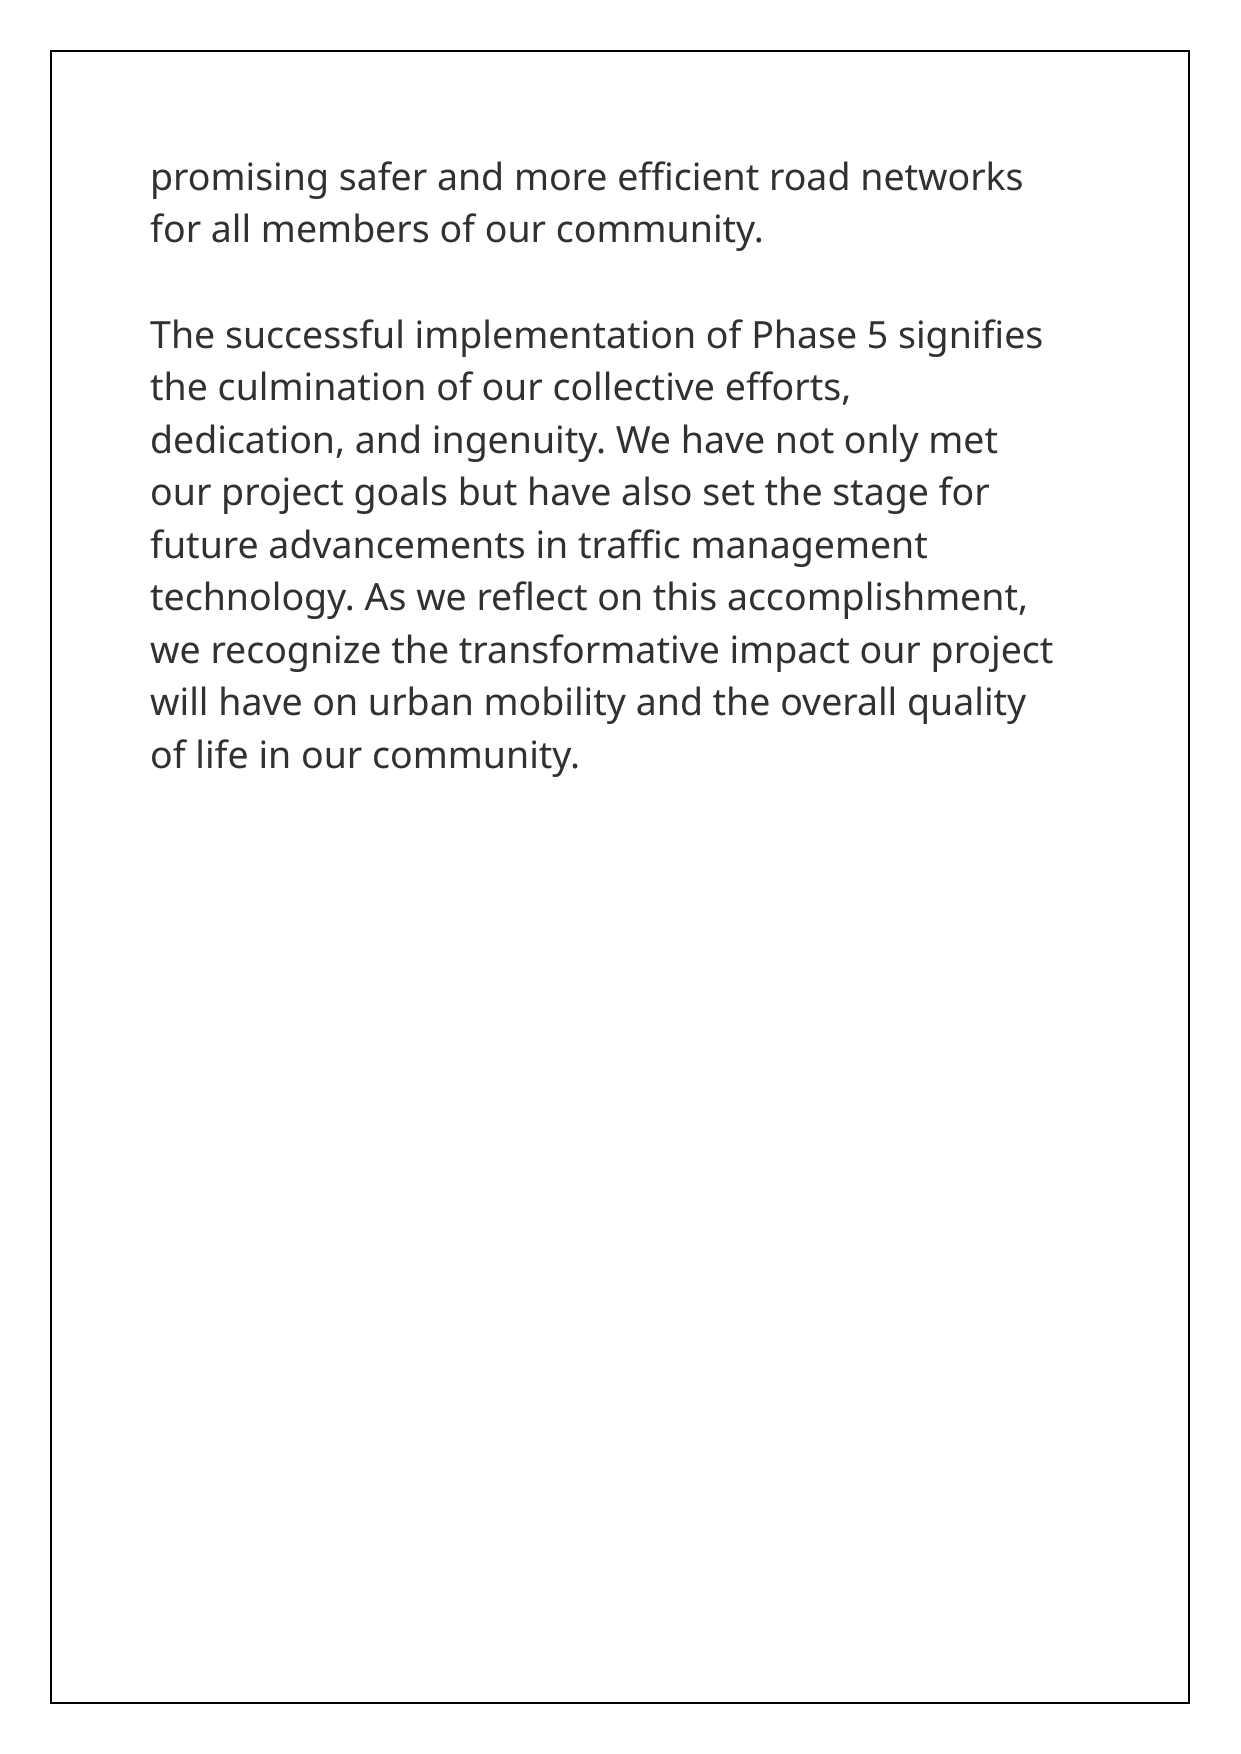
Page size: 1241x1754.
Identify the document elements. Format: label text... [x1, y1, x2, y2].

text The successful implementation of Phase 5 signifies the culmination of our collective efforts, dedication, and ingenuity. We have not only met our project goals but have also set the stage for future advancements in traffic management technology. As we reflect on this accomplishment, we recognize the transformative impact our project will have on urban mobility and the overall quality of life in our community. [150, 308, 1057, 779]
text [150, 150, 1057, 253]
